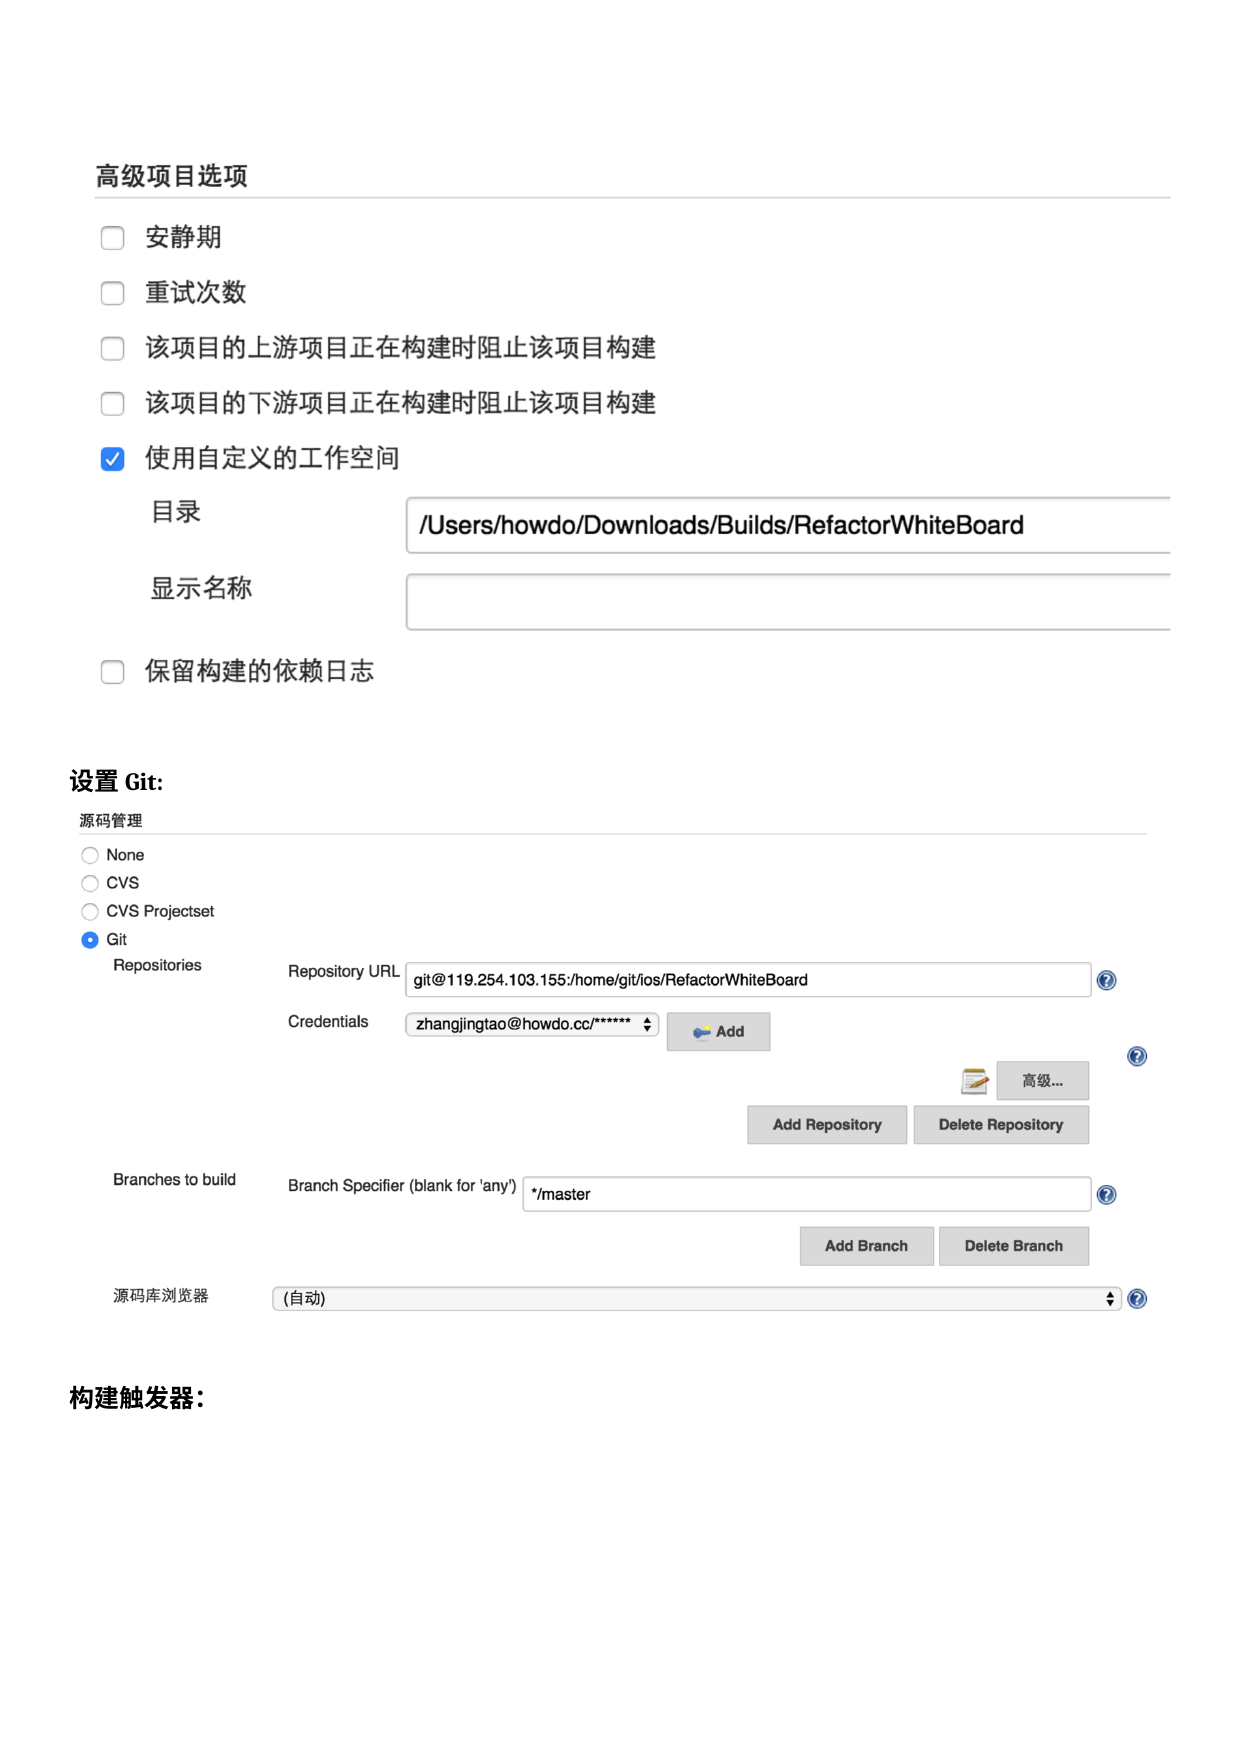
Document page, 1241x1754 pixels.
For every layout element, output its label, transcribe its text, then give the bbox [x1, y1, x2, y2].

text 设置 Git: [69, 717, 1171, 812]
picture [69, 812, 1171, 1345]
picture [69, 162, 1171, 717]
text 构建触发器： [69, 1364, 1171, 1429]
